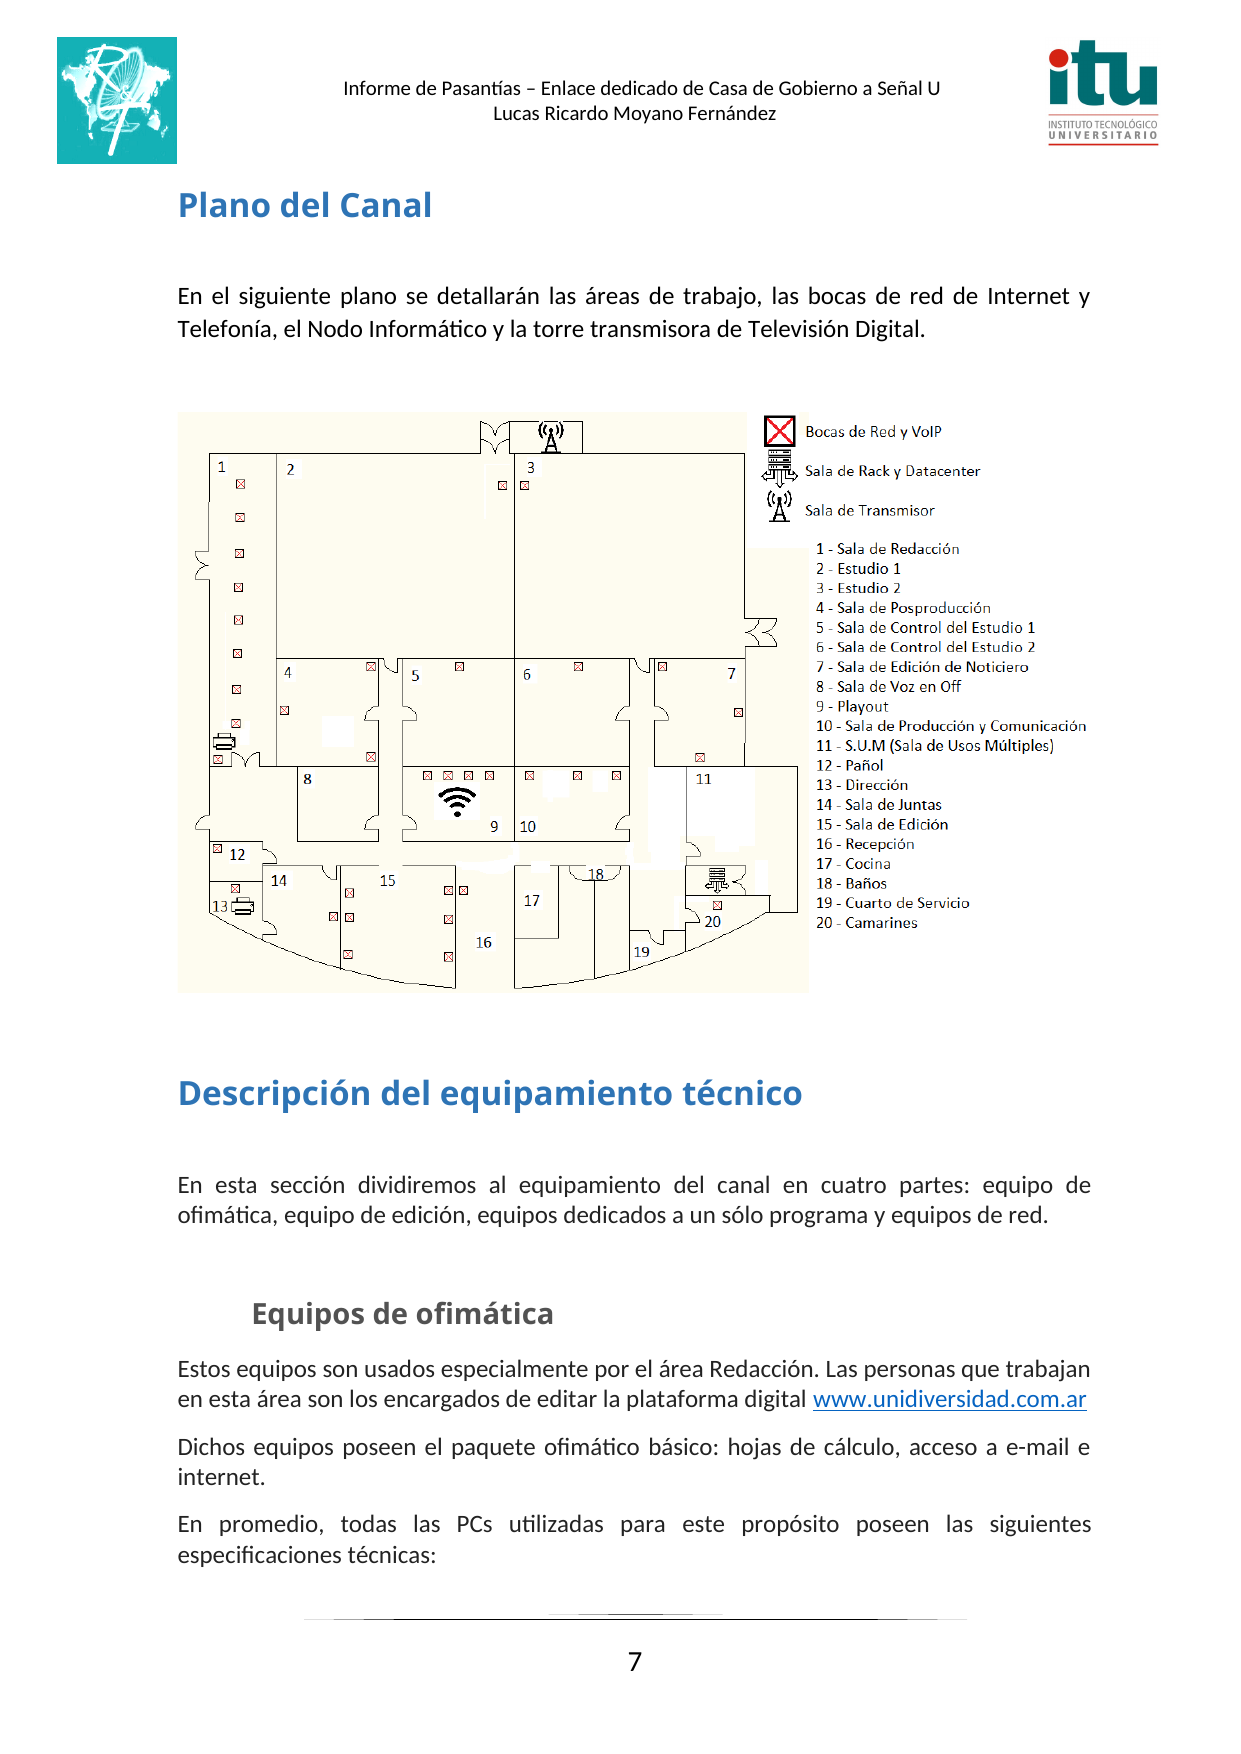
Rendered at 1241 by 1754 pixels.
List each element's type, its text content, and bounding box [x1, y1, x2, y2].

picture [177, 412, 1093, 1002]
text En esta sección dividiremos al equipamiento del canal en cuatro partes: equipo de ofimática, equipo de edición, equipos dedicados a un sólo programa y equipos de red. [177, 1169, 1092, 1230]
subtitle Plano del Canal [177, 181, 1092, 227]
subtitle Equipos de ofimática [251, 1294, 1092, 1333]
text Dichos equipos poseen el paquete ofimático básico: hojas de cálculo, acceso a e-mail e internet. [177, 1431, 1092, 1492]
picture [57, 37, 177, 164]
picture [1045, 37, 1161, 148]
text En el siguiente plano se detallarán las áreas de trabajo, las bocas de red de Internet y Telefonía, el Nodo Informático y la torre transmisora de Televisión Digital. [177, 280, 1092, 343]
subtitle Descripción del equipamiento técnico [177, 1070, 1092, 1116]
text En promedio, todas las PCs utilizadas para este propósito poseen las siguientes especificaciones técnicas: [177, 1508, 1092, 1569]
text Estos equipos son usados especialmente por el área Redacción. Las personas que trabajan en esta área son los encargados de editar la plataforma digital www.unidiversidad.com.ar [177, 1353, 1092, 1414]
